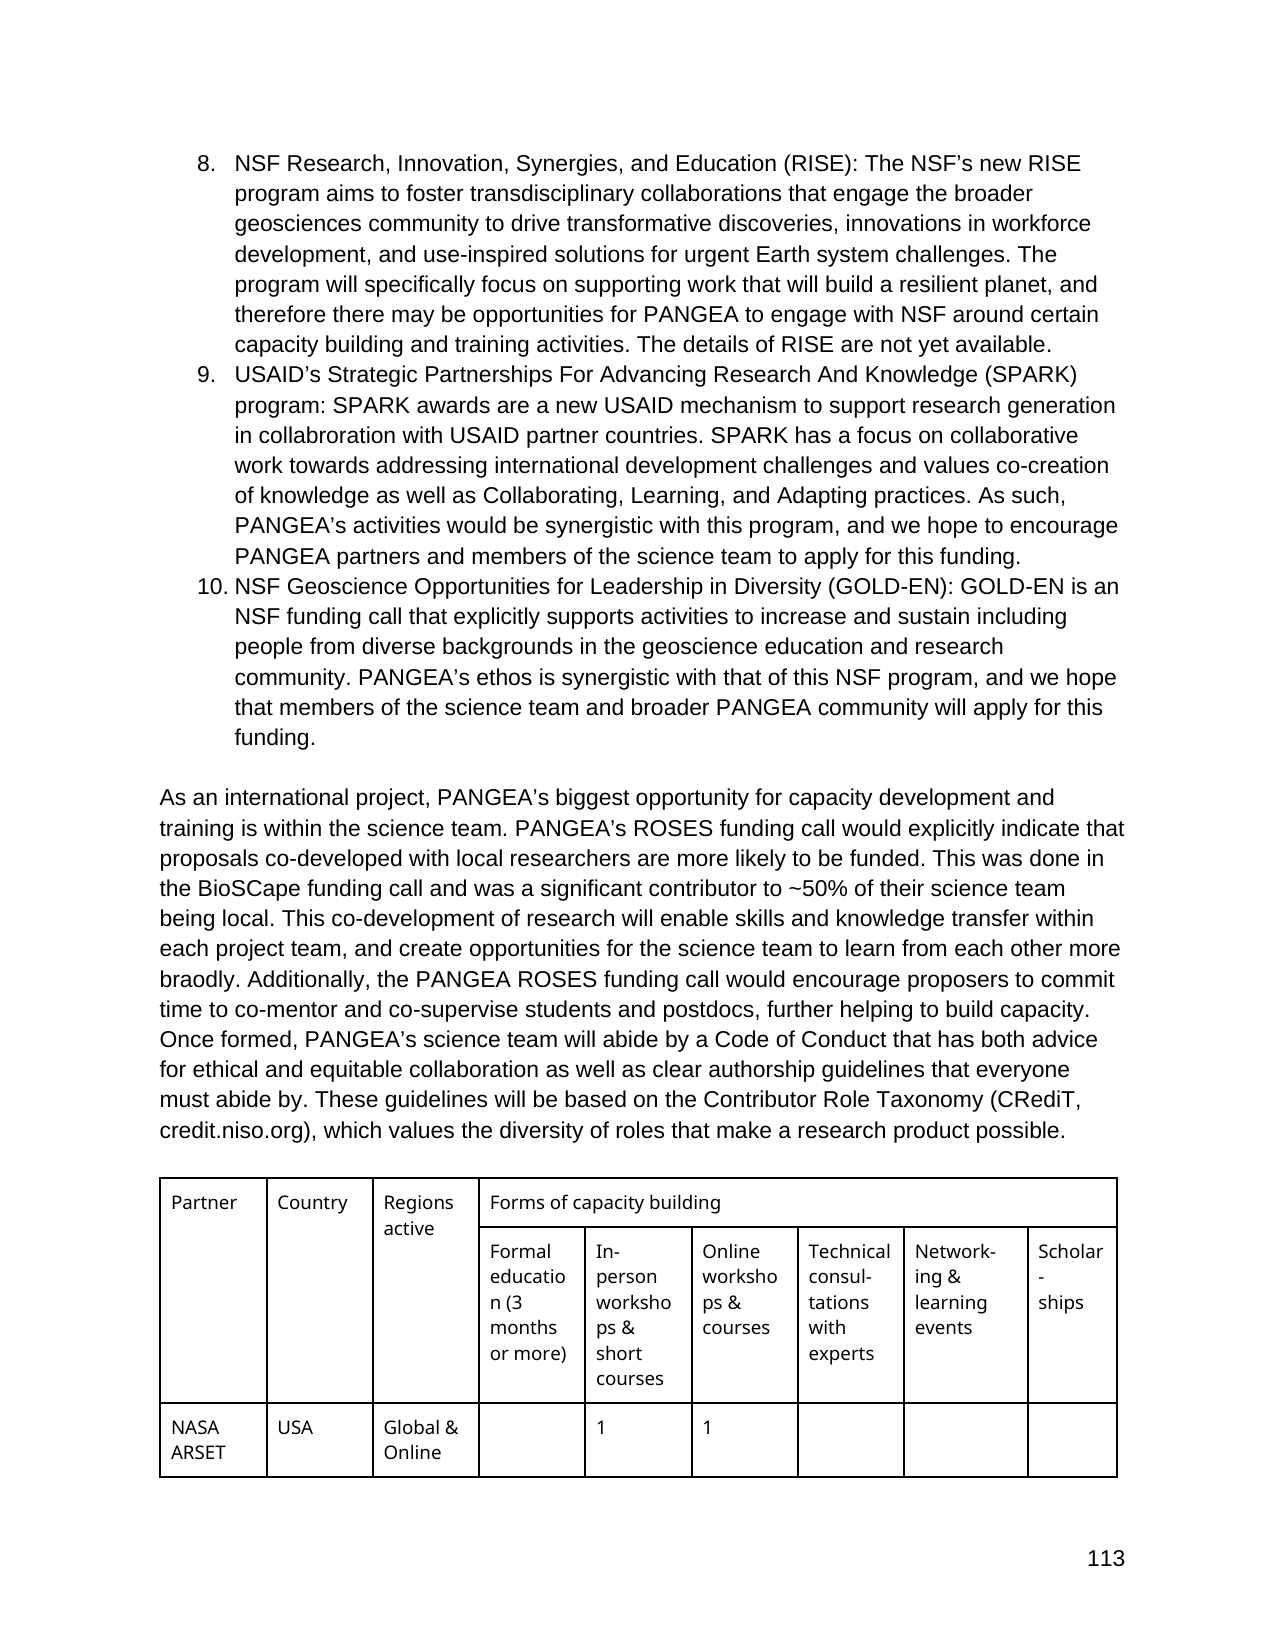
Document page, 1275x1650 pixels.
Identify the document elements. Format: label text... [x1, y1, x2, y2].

table_cell [905, 1404, 1027, 1476]
list NSF Research, Innovation, Synergies, and Education (RISE): The NSF’s new RISE program aims to foster transdisciplinary collaborations that engage the broader geosciences community to drive transformative discoveries, innovations in workforce development, and use-inspired solutions for urgent Earth system challenges. The program will specifically focus on supporting work that will build a resilient planet, and therefore there may be opportunities for PANGEA to engage with NSF around certain capacity building and training activities. The details of RISE are not yet available. [197, 150, 1125, 358]
table_cell 1 [693, 1404, 797, 1476]
text As an international project, PANGEA’s biggest opportunity for capacity development and training is within the science team. PANGEA’s ROSES funding call would explicitly indicate that proposals co-developed with local researchers are more likely to be funded. This was done in the BioSCape funding call and was a significant contributor to ~50% of their science team being local. This co-development of research will enable skills and knowledge transfer within each project team, and create opportunities for the science team to learn from each other more braodly. Additionally, the PANGEA ROSES funding call would encourage proposers to commit time to co-mentor and co-supervise students and postdocs, further helping to build capacity. Once formed, PANGEA’s science team will abide by a Code of Conduct that has both advice for ethical and equitable collaboration as well as clear authorship guidelines that everyone must abide by. These guidelines will be based on the Contributor Role Taxonomy (CRediT, credit.niso.org), which values the diversity of roles that make a research product possible. [159, 784, 1125, 1143]
table_cell [799, 1404, 903, 1476]
table_header Regions active [374, 1179, 478, 1402]
table_cell NASA ARSET [161, 1404, 266, 1476]
table_cell USA [268, 1404, 372, 1476]
table_header Forms of capacity building [480, 1179, 1116, 1226]
table_cell In-person workshops & short courses [586, 1228, 691, 1402]
list USAID’s Strategic Partnerships For Advancing Research And Knowledge (SPARK) program: SPARK awards are a new USAID mechanism to support research generation in collabroration with USAID partner countries. SPARK has a focus on collaborative work towards addressing international development challenges and values co-creation of knowledge as well as Collaborating, Learning, and Adapting practices. As such, PANGEA’s activities would be synergistic with this program, and we hope to encourage PANGEA partners and members of the science team to apply for this funding. [197, 361, 1125, 569]
table_cell Network- ing & learning events [905, 1228, 1027, 1402]
table_cell Technical consul- tations with experts [799, 1228, 903, 1402]
table_cell Scholar- ships [1029, 1228, 1116, 1402]
table_cell 1 [586, 1404, 691, 1476]
table_cell Global & Online [374, 1404, 478, 1476]
table_cell Formal education (3 months or more) [480, 1228, 584, 1402]
table_header Partner [161, 1179, 266, 1402]
table_cell Online workshops & courses [693, 1228, 797, 1402]
list NSF Geoscience Opportunities for Leadership in Diversity (GOLD-EN): GOLD-EN is an NSF funding call that explicitly supports activities to increase and sustain including people from diverse backgrounds in the geoscience education and research community. PANGEA’s ethos is synergistic with that of this NSF program, and we hope that members of the science team and broader PANGEA community will apply for this funding. [197, 573, 1125, 750]
table_header Country [268, 1179, 372, 1402]
table_cell [1029, 1404, 1116, 1476]
table_cell [480, 1404, 584, 1476]
